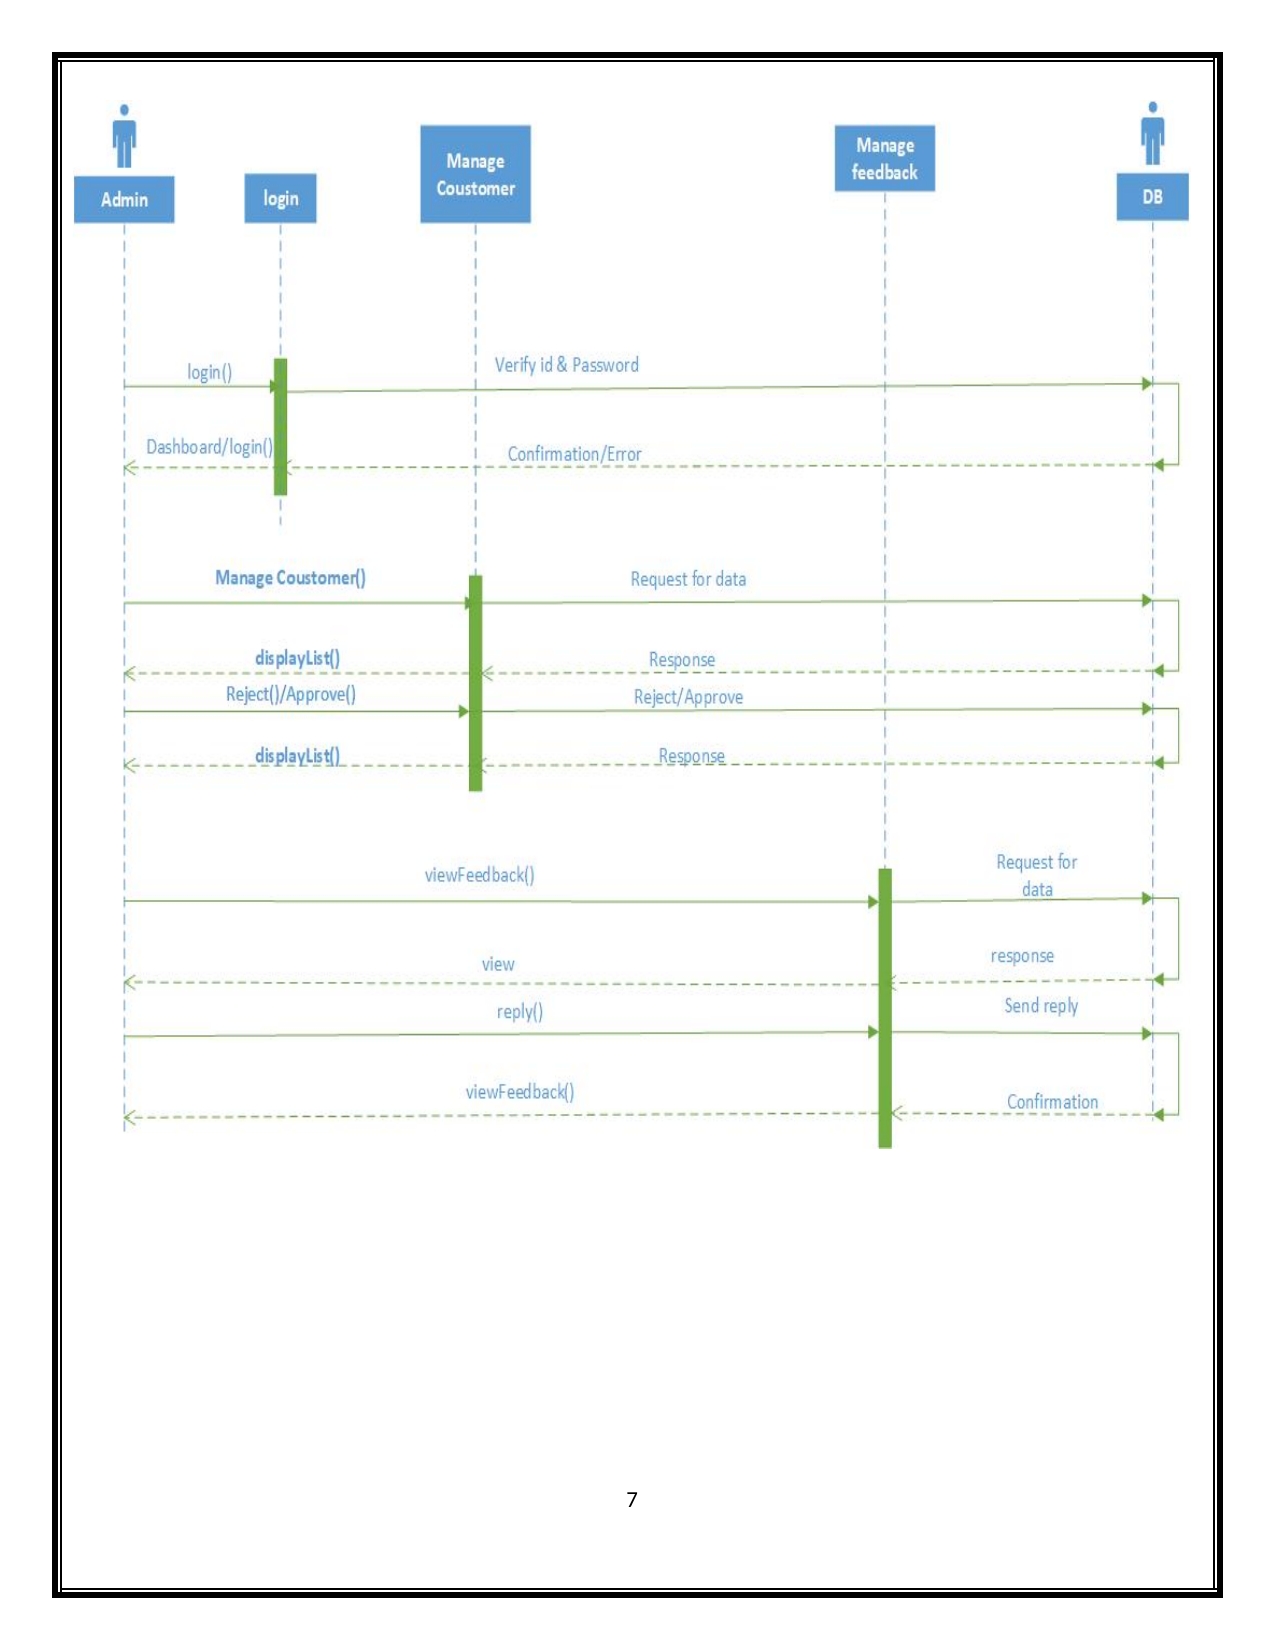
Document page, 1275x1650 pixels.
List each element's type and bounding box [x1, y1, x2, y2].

picture [72, 100, 1191, 1149]
